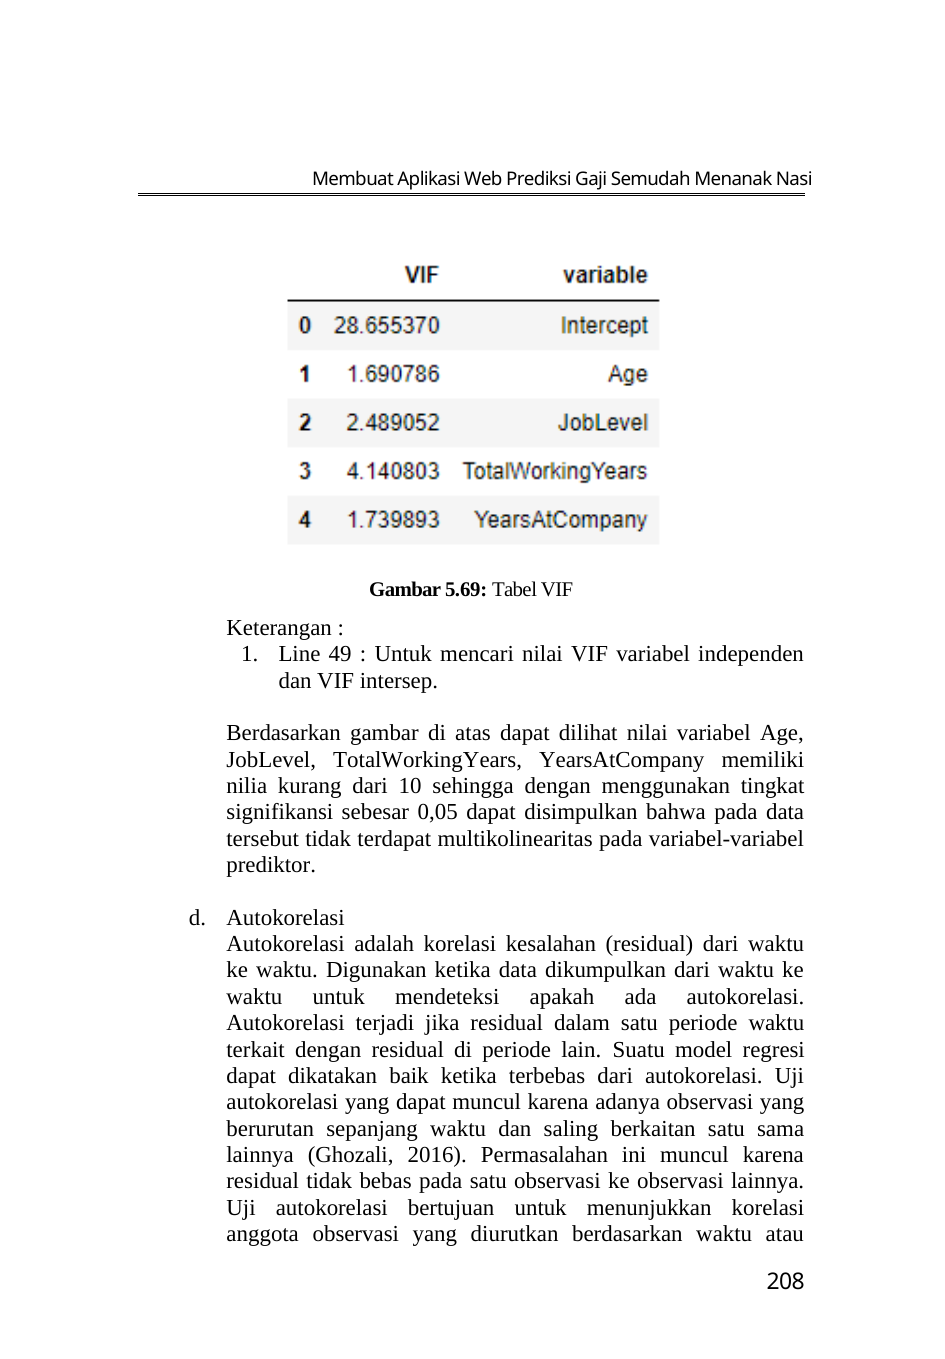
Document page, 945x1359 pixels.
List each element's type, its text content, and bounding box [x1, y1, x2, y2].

list Autokorelasi [189, 904, 805, 930]
text Gambar 5.69: Tabel VIF [138, 577, 805, 601]
list Line 49 : Untuk mencari nilai VIF variabel independen dan VIF intersep. [241, 640, 805, 693]
list Keterangan : [226, 614, 805, 640]
picture [279, 236, 664, 550]
list Berdasarkan gambar di atas dapat dilihat nilai variabel Age, JobLevel, TotalWorkingYears, YearsAtCompany memiliki nilia kurang dari 10 sehingga dengan menggunakan tingkat signifikansi sebesar 0,05 dapat disimpulkan bahwa pada data tersebut tidak terdapat multikolinearitas pada variabel-variabel prediktor. [226, 719, 805, 877]
